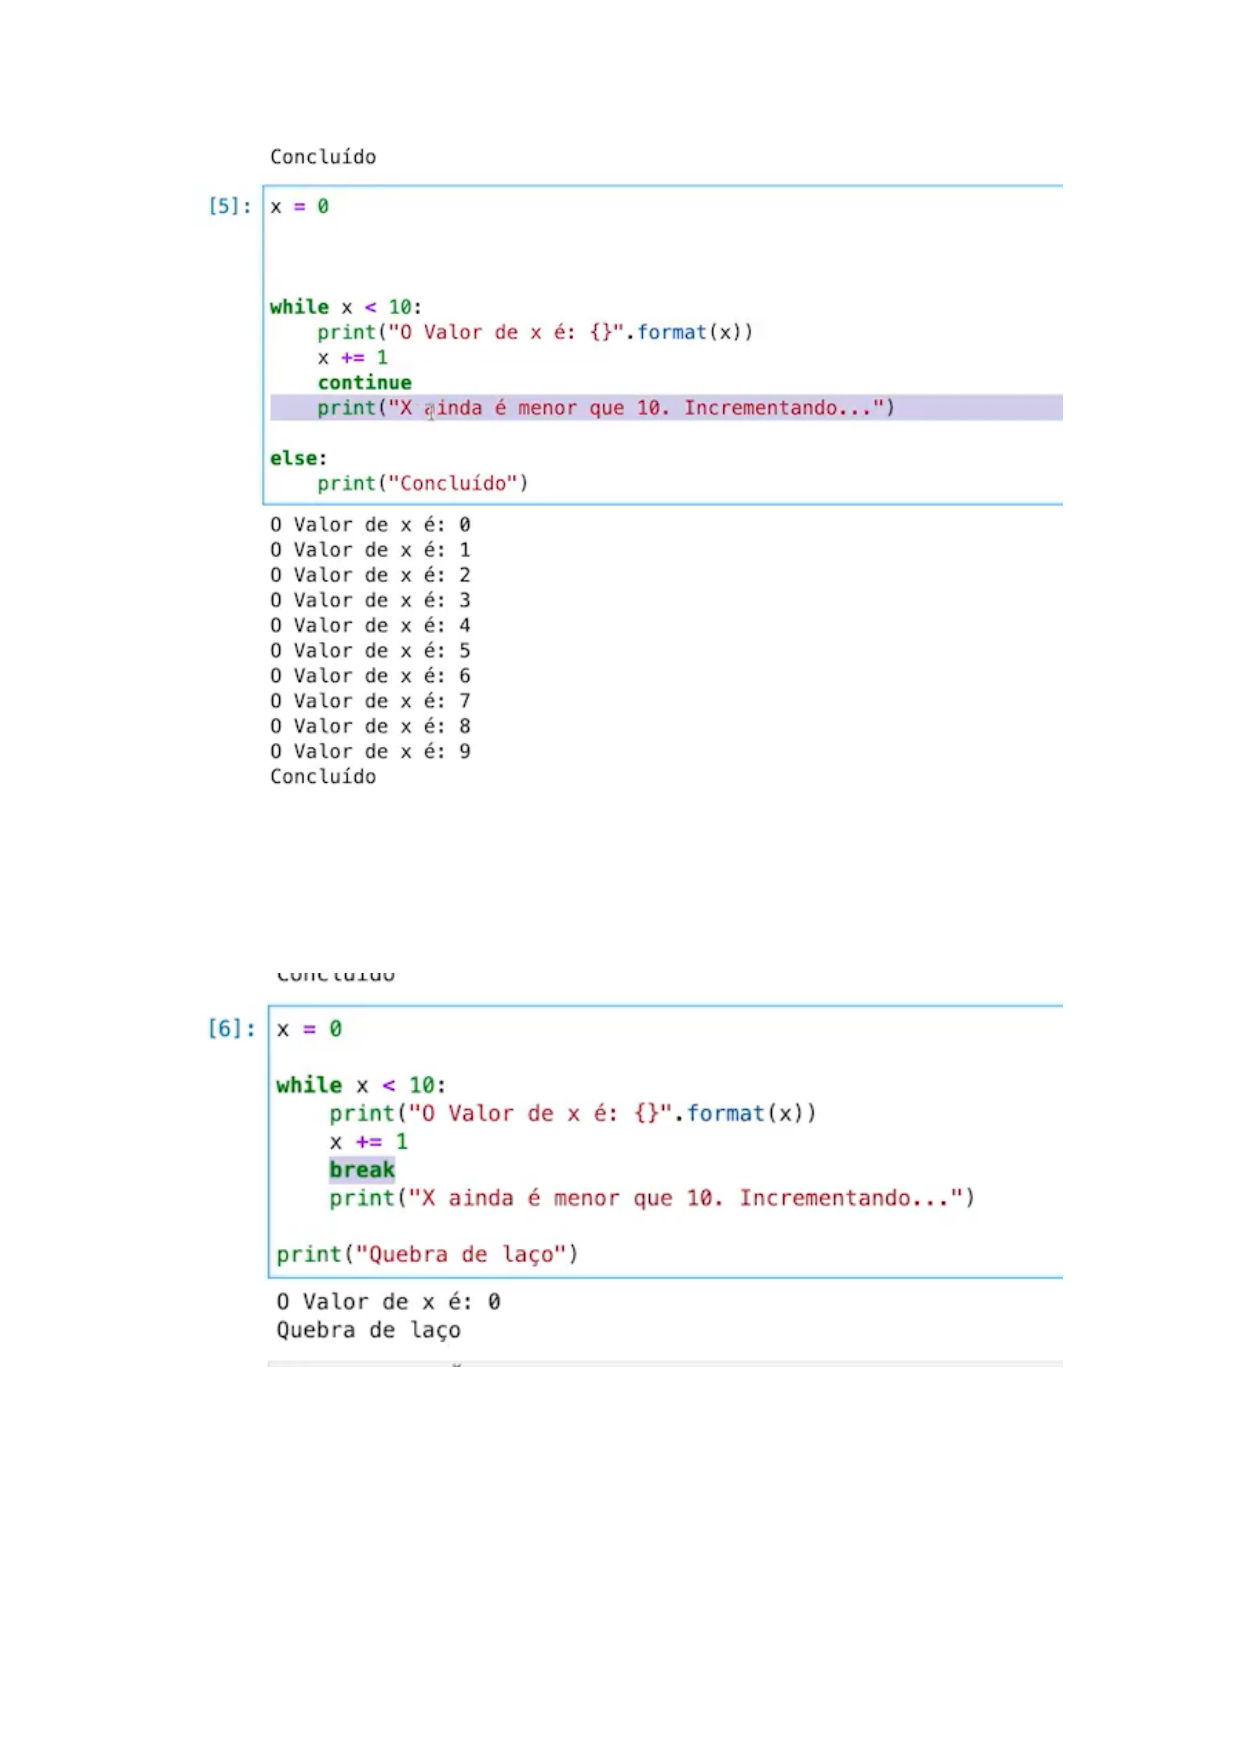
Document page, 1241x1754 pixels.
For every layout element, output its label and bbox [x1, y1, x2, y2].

picture [177, 147, 1063, 804]
picture [177, 973, 1063, 1367]
